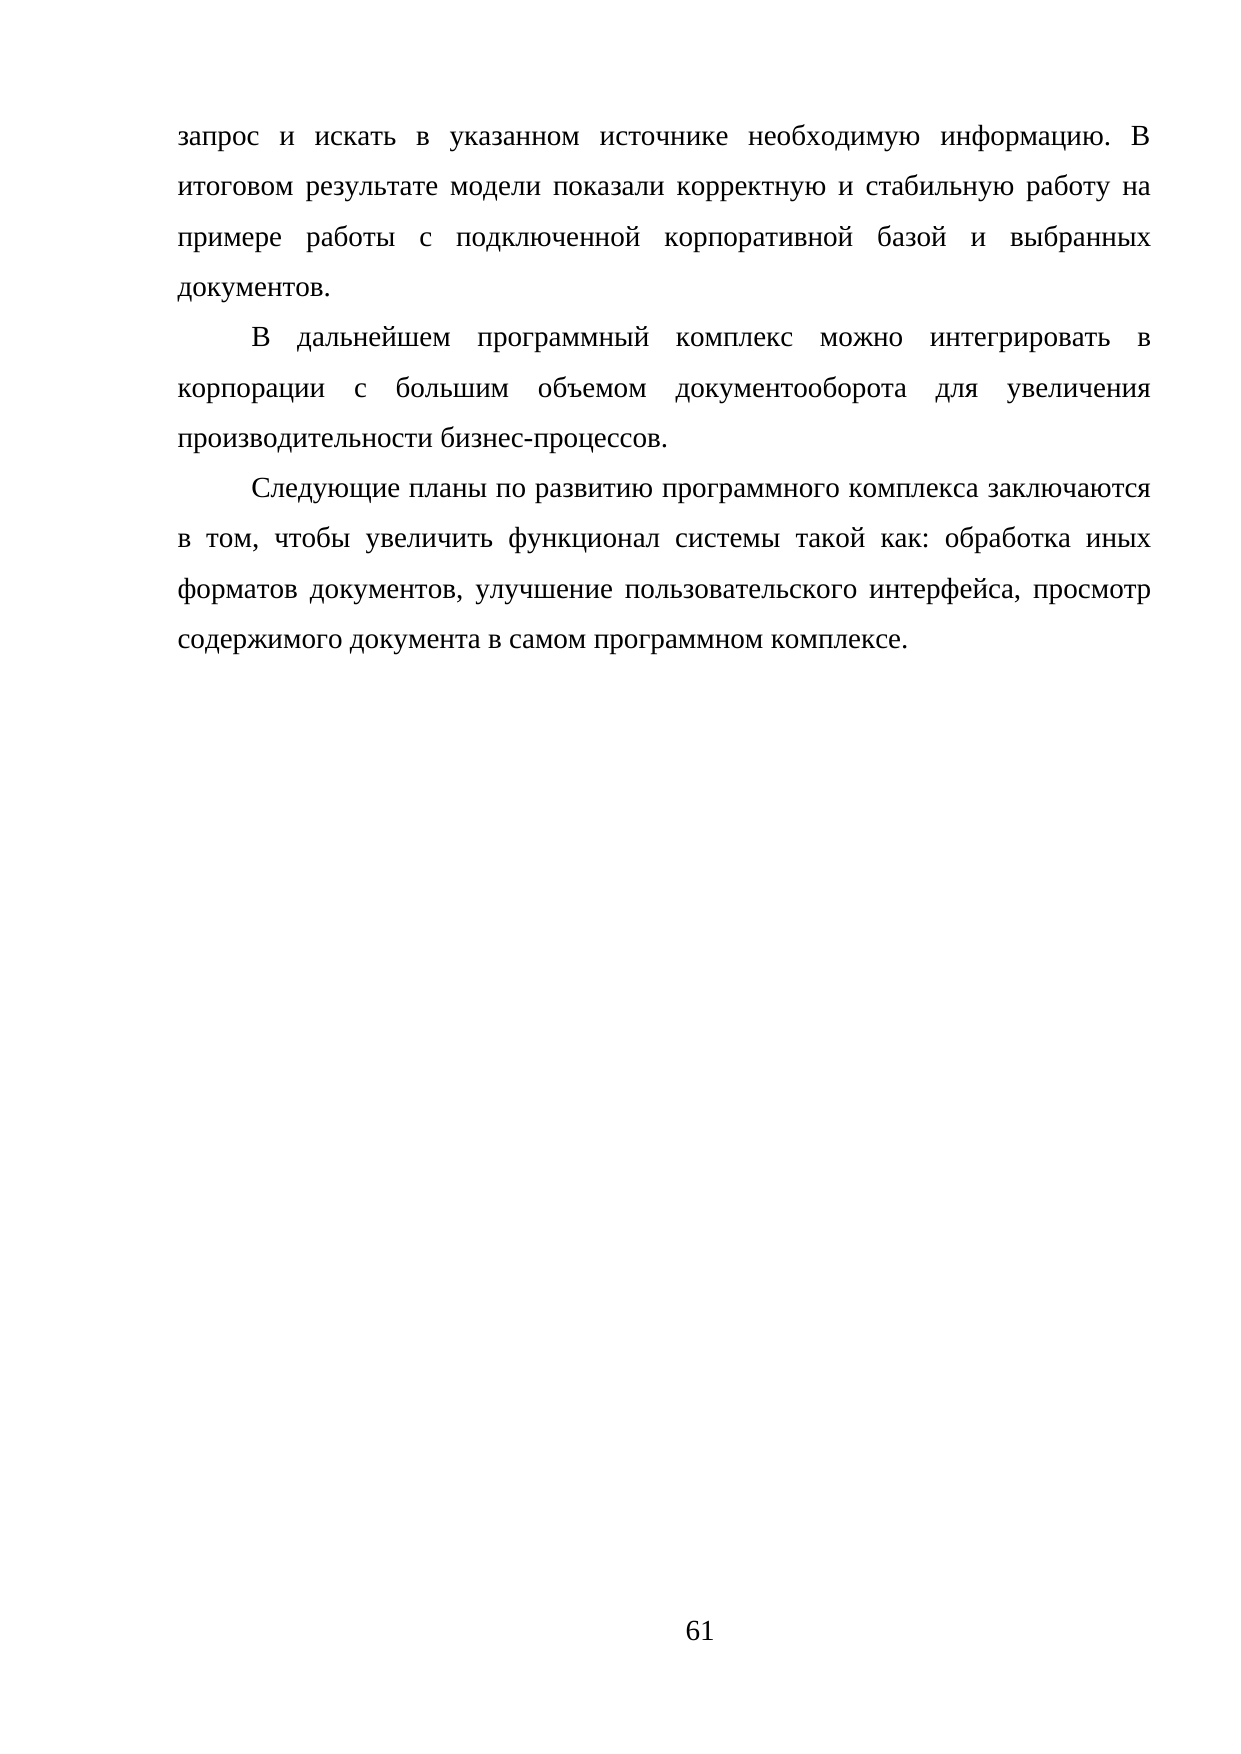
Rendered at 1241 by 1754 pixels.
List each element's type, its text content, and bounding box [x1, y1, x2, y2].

text Следующие планы по развитию программного комплекса заключаются в том, чтобы увеличить функционал системы такой как: обработка иных форматов документов, улучшение пользовательского интерфейса, просмотр содержимого документа в самом программном комплексе. [177, 470, 1152, 655]
text В дальнейшем программный комплекс можно интегрировать в корпорации с большим объемом документооборота для увеличения производительности бизнес-процессов. [177, 319, 1152, 453]
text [177, 118, 1152, 303]
